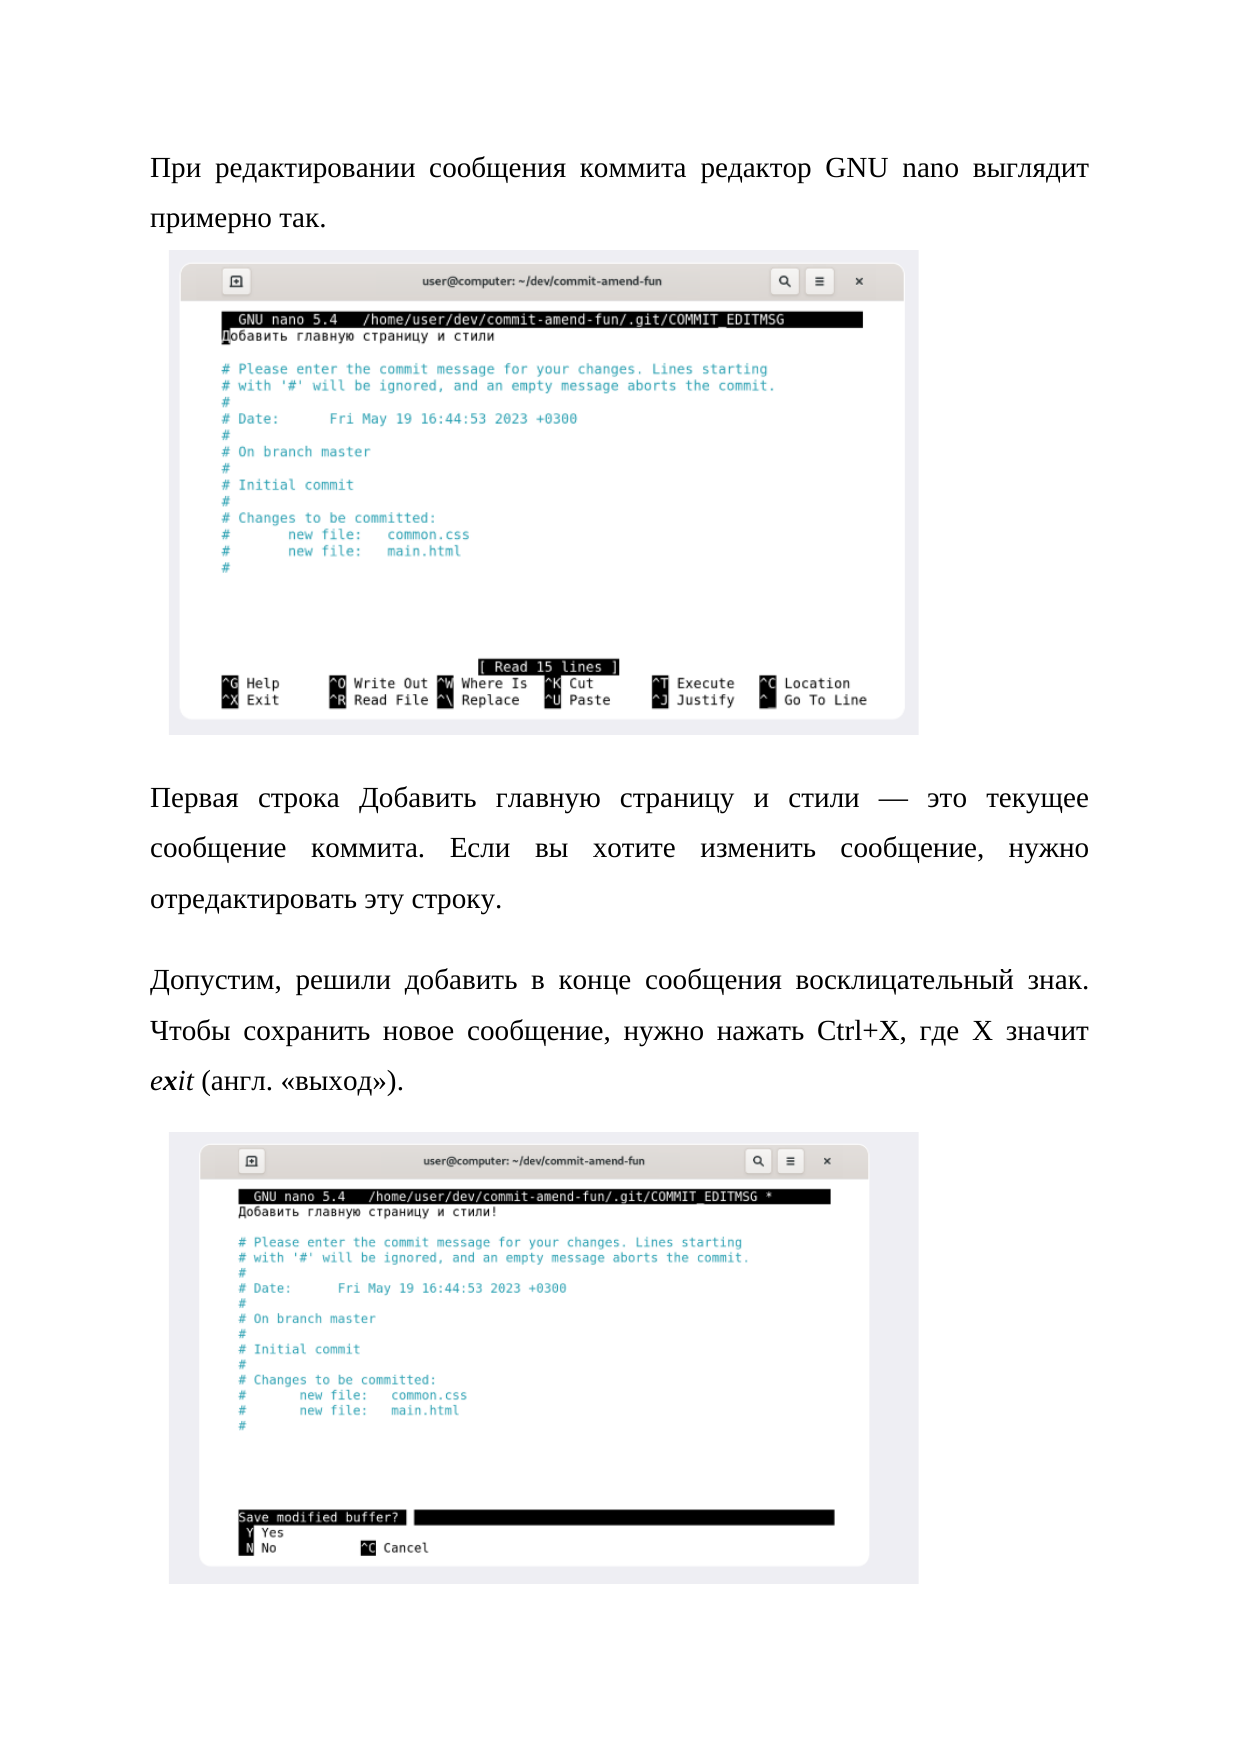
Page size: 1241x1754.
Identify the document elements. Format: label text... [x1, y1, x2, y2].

text Первая строка Добавить главную страницу и стили — это текущее сообщение коммита. Если вы хотите изменить сообщение, нужно отредактировать эту строку. [150, 780, 1090, 914]
text При редактировании сообщения коммита редактор GNU nano выглядит примерно так. [150, 150, 1090, 234]
text Допустим, решили добавить в конце сообщения восклицательный знак. Чтобы сохранить новое сообщение, нужно нажать Ctrl+X, где X значит exit (англ. «выход»). [150, 962, 1090, 1097]
